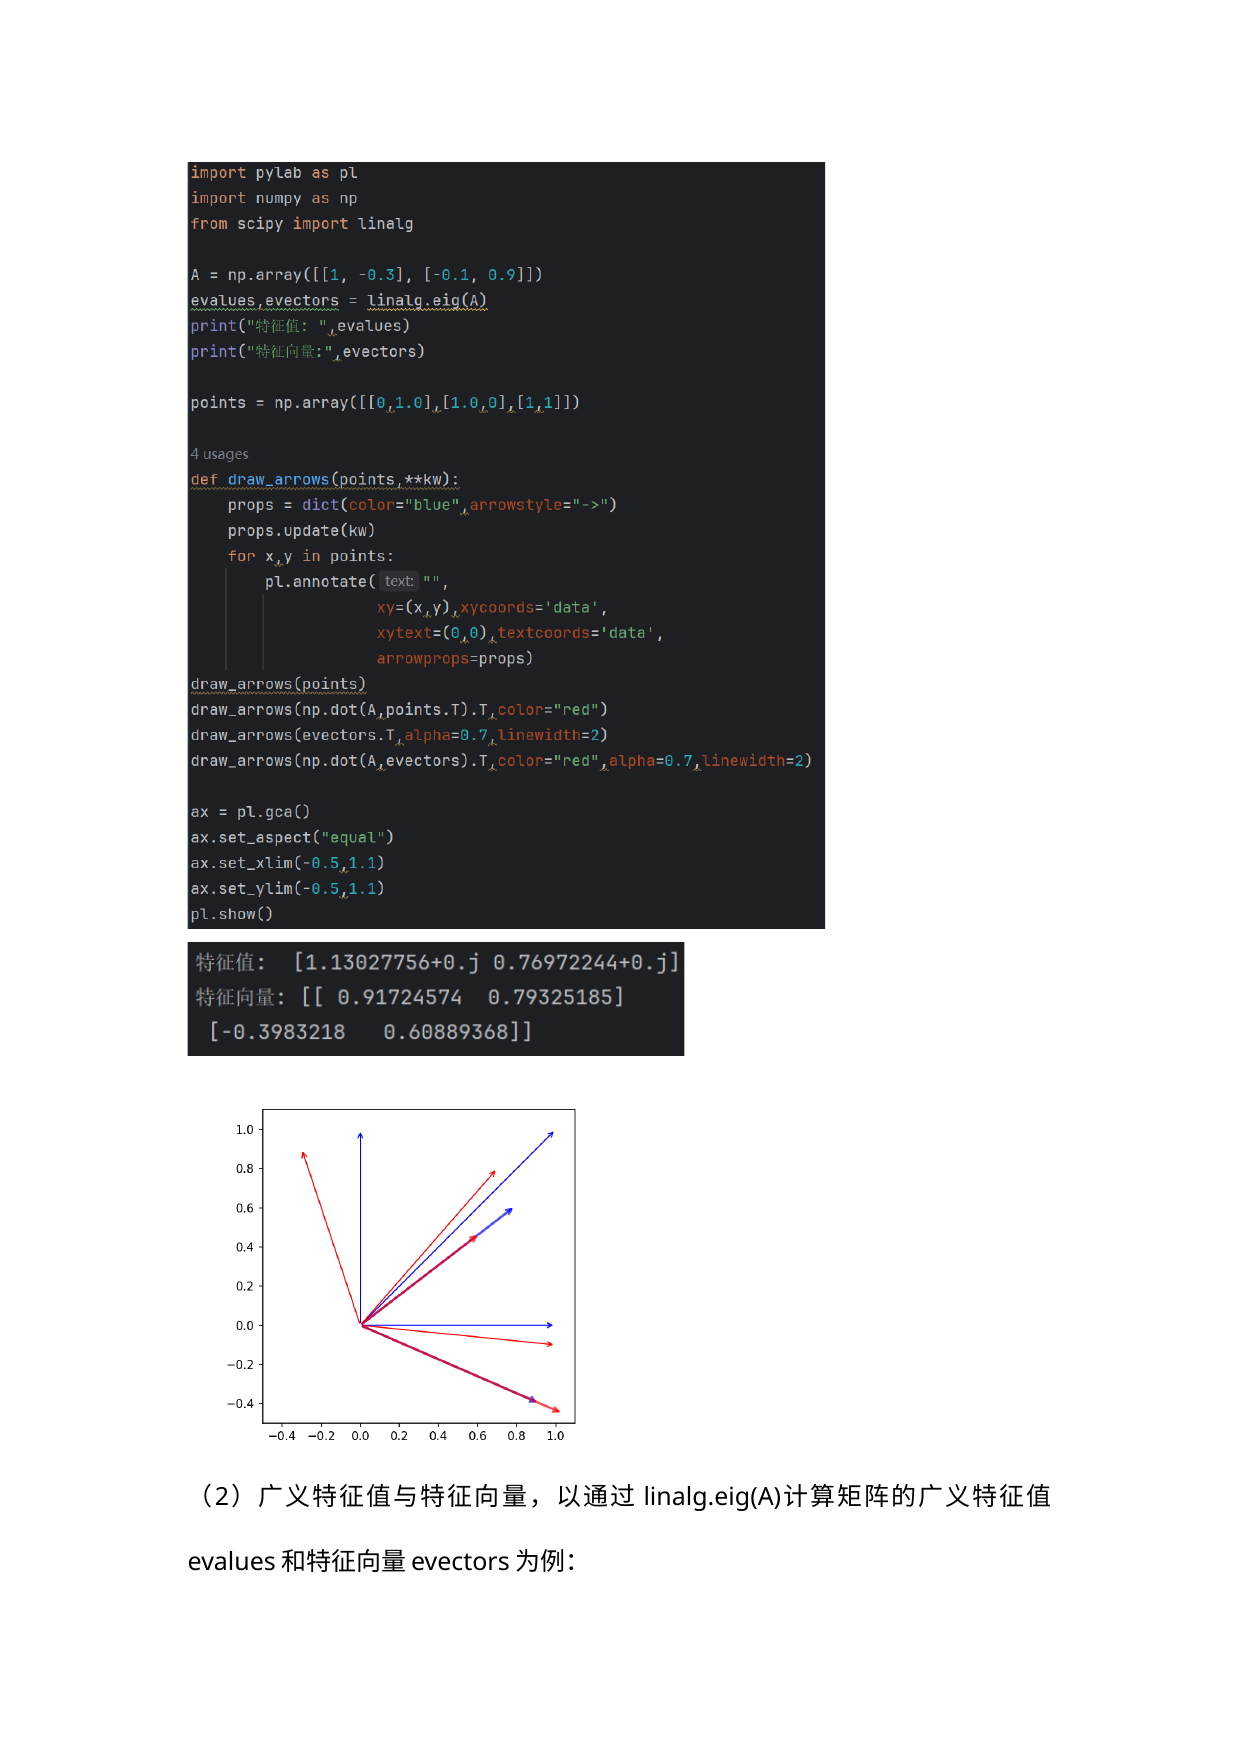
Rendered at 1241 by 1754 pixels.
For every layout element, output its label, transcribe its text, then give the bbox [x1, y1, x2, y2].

list （2）广义特征值与特征向量，以通过linalg.eig(A)计算矩阵的广义特征值evalues和特征向量evectors为例： [187, 1462, 1053, 1592]
picture [187, 942, 685, 1056]
picture [187, 162, 826, 929]
picture [187, 1072, 634, 1458]
